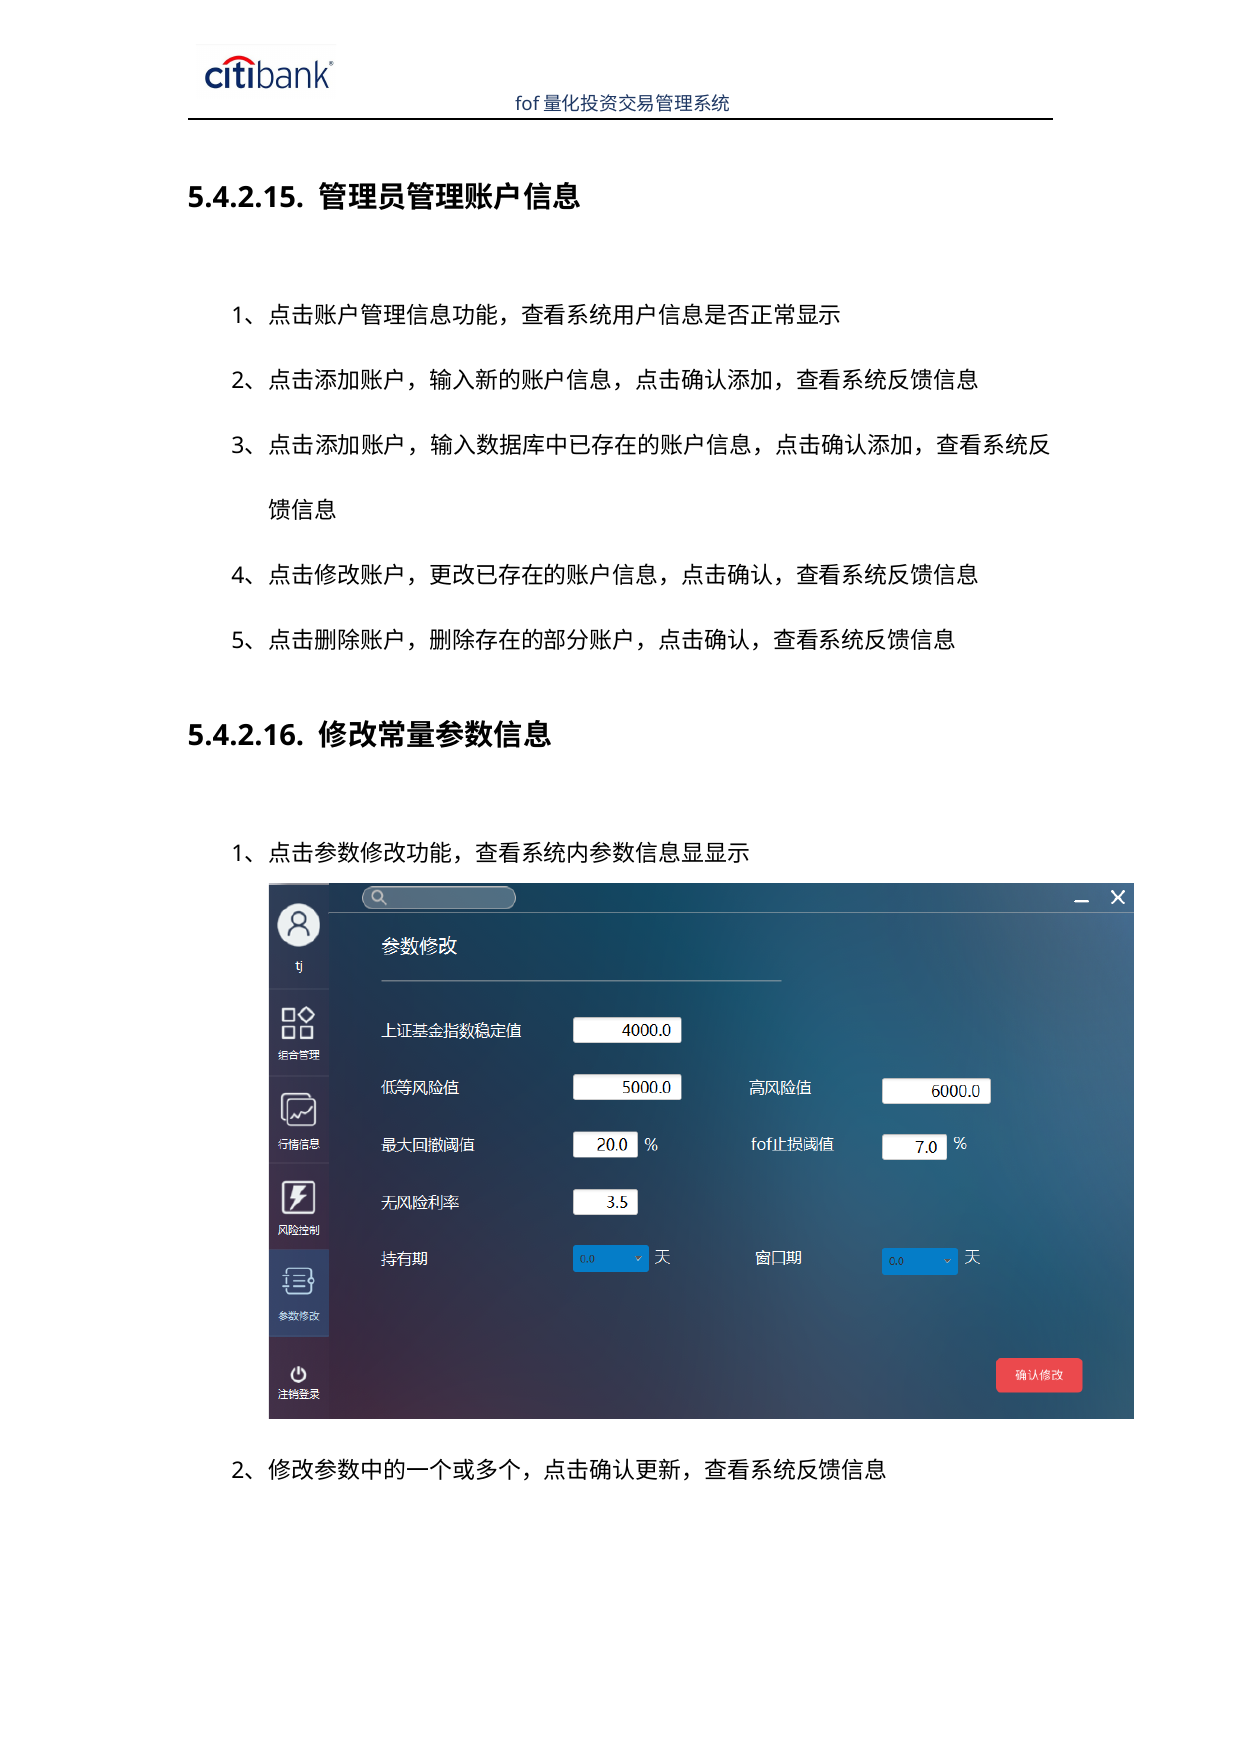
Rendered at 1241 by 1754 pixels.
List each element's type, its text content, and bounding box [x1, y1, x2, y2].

list 修改参数中的一个或多个，点击确认更新，查看系统反馈信息 [231, 1436, 1053, 1501]
subtitle 修改常量参数信息 [187, 700, 1053, 765]
picture [195, 44, 337, 99]
list 点击添加账户，输入新的账户信息，点击确认添加，查看系统反馈信息 [231, 346, 1053, 411]
list 点击添加账户，输入数据库中已存在的账户信息，点击确认添加，查看系统反馈信息 [231, 411, 1053, 541]
list 点击修改账户，更改已存在的账户信息，点击确认，查看系统反馈信息 [231, 541, 1053, 606]
subtitle 管理员管理账户信息 [187, 162, 1053, 227]
list 点击删除账户，删除存在的部分账户，点击确认，查看系统反馈信息 [231, 606, 1053, 671]
picture [268, 883, 1134, 1419]
list 点击参数修改功能，查看系统内参数信息显显示 [231, 819, 1053, 884]
list 点击账户管理信息功能，查看系统用户信息是否正常显示 [231, 281, 1053, 346]
